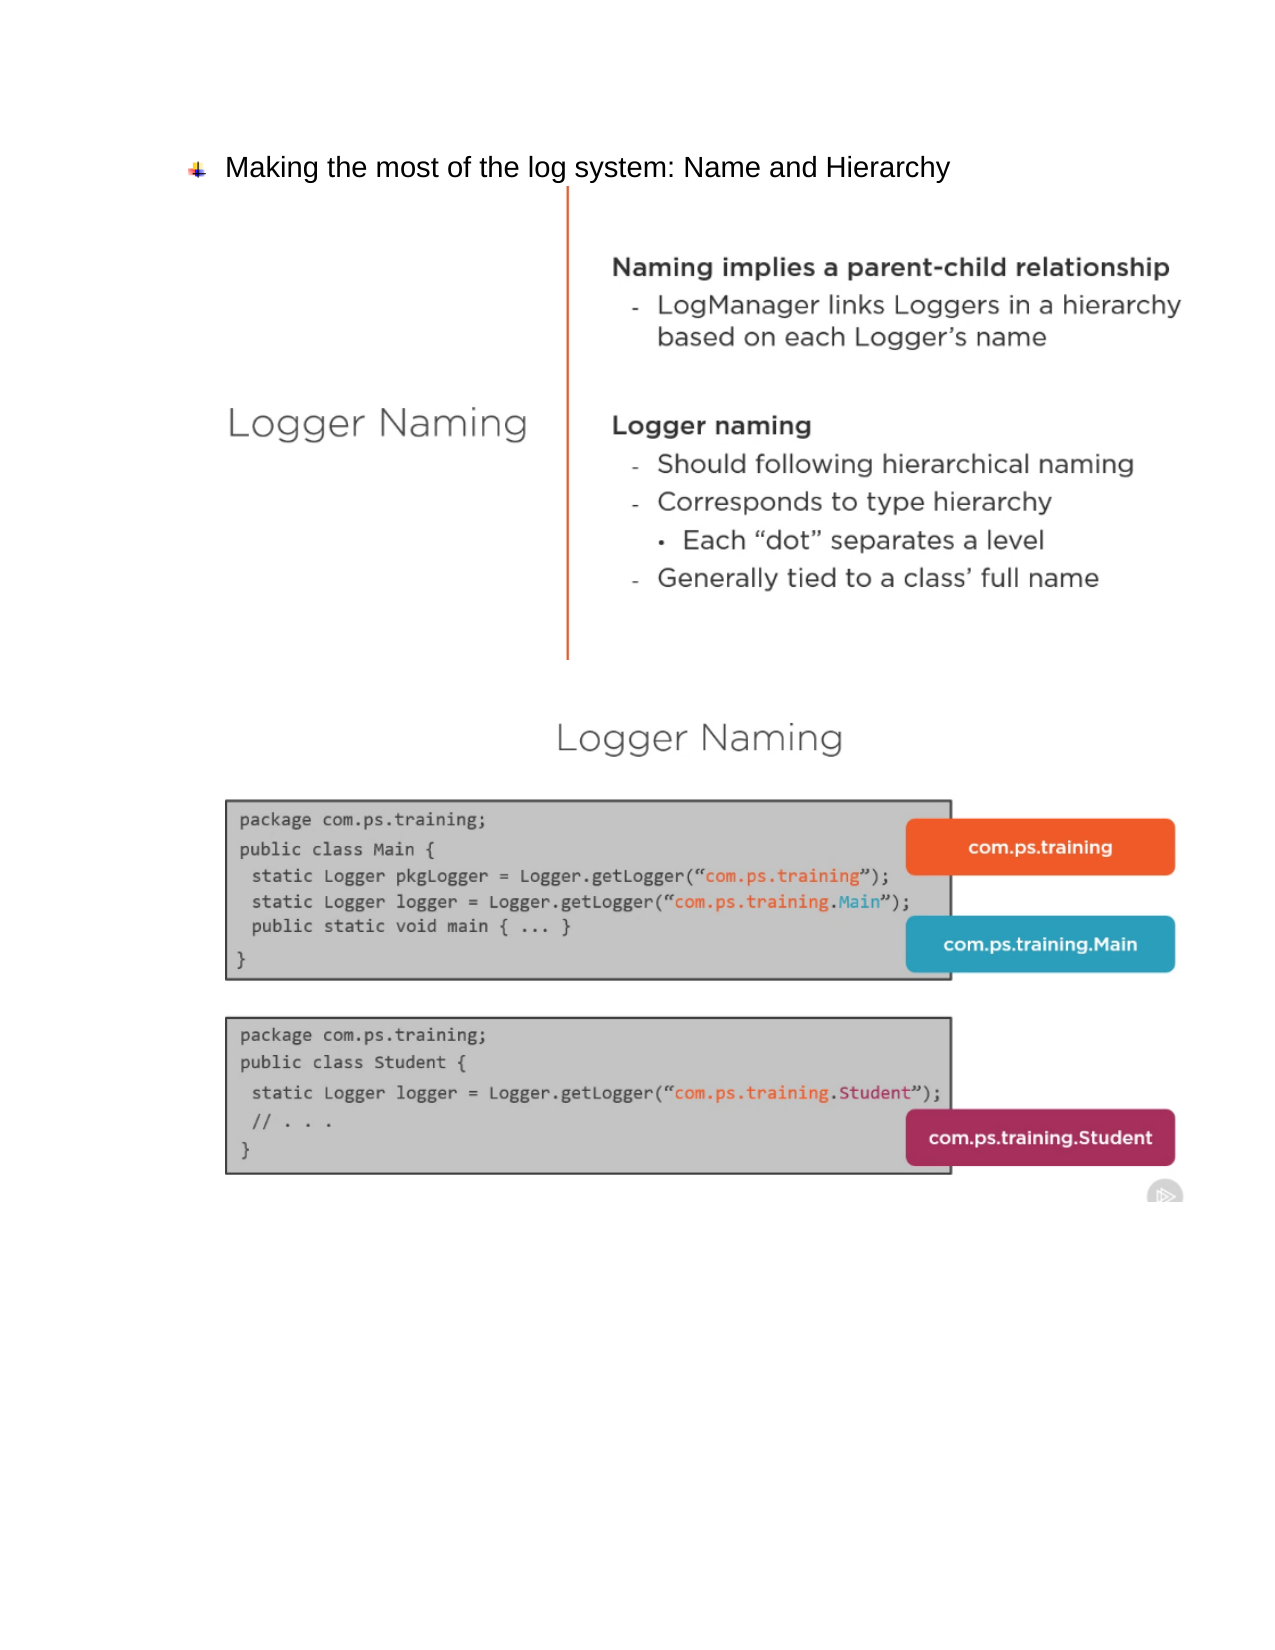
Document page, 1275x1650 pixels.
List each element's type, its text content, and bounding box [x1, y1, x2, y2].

picture [225, 698, 1200, 1202]
list Making the most of the log system: Name and Hierarchy [187, 150, 1125, 183]
picture [225, 186, 1200, 660]
picture [188, 160, 206, 178]
